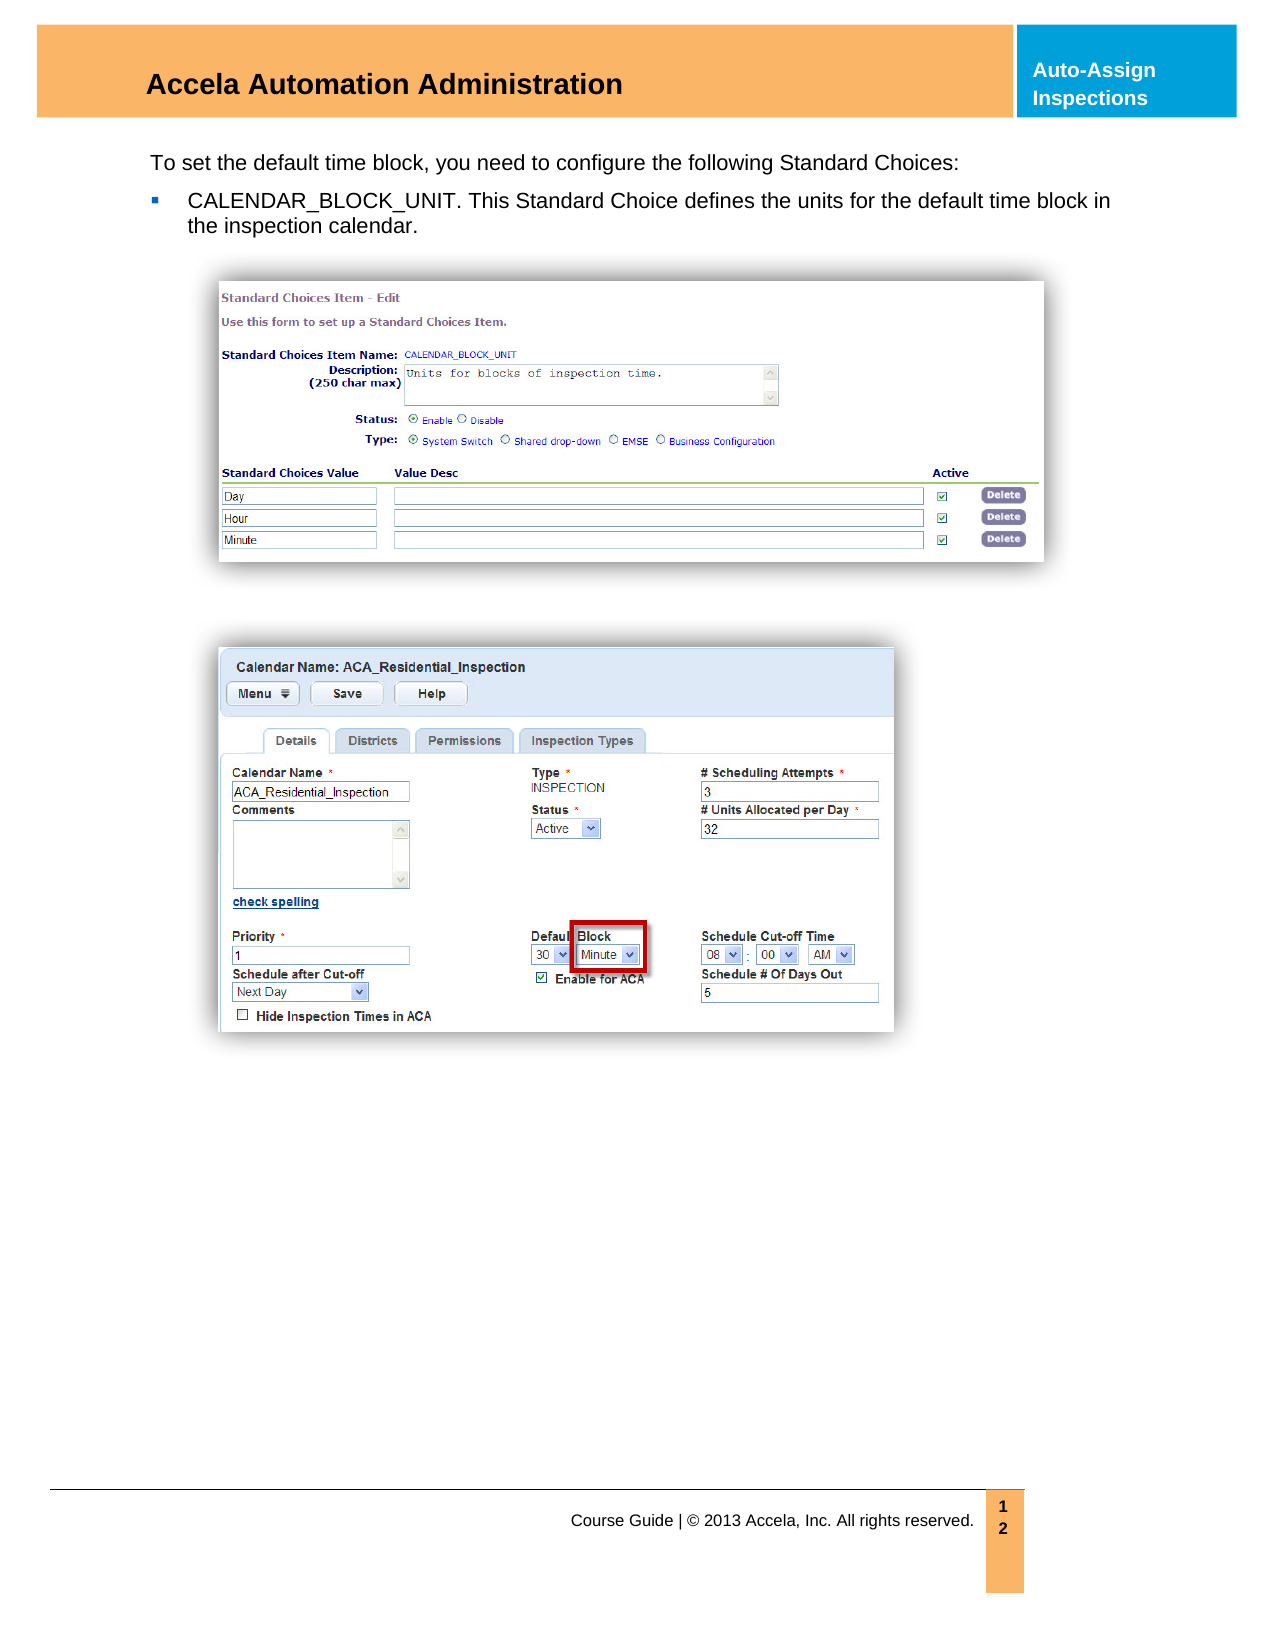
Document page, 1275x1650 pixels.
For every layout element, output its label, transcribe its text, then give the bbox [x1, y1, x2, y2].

picture [218, 647, 894, 1032]
text CALENDAR_BLOCK_UNIT. This Standard Choice defines the units for the default time block in the inspection calendar. [150, 188, 1125, 238]
text To set the default time block, you need to configure the following Standard Choices: [150, 150, 1125, 175]
picture [218, 281, 1044, 562]
